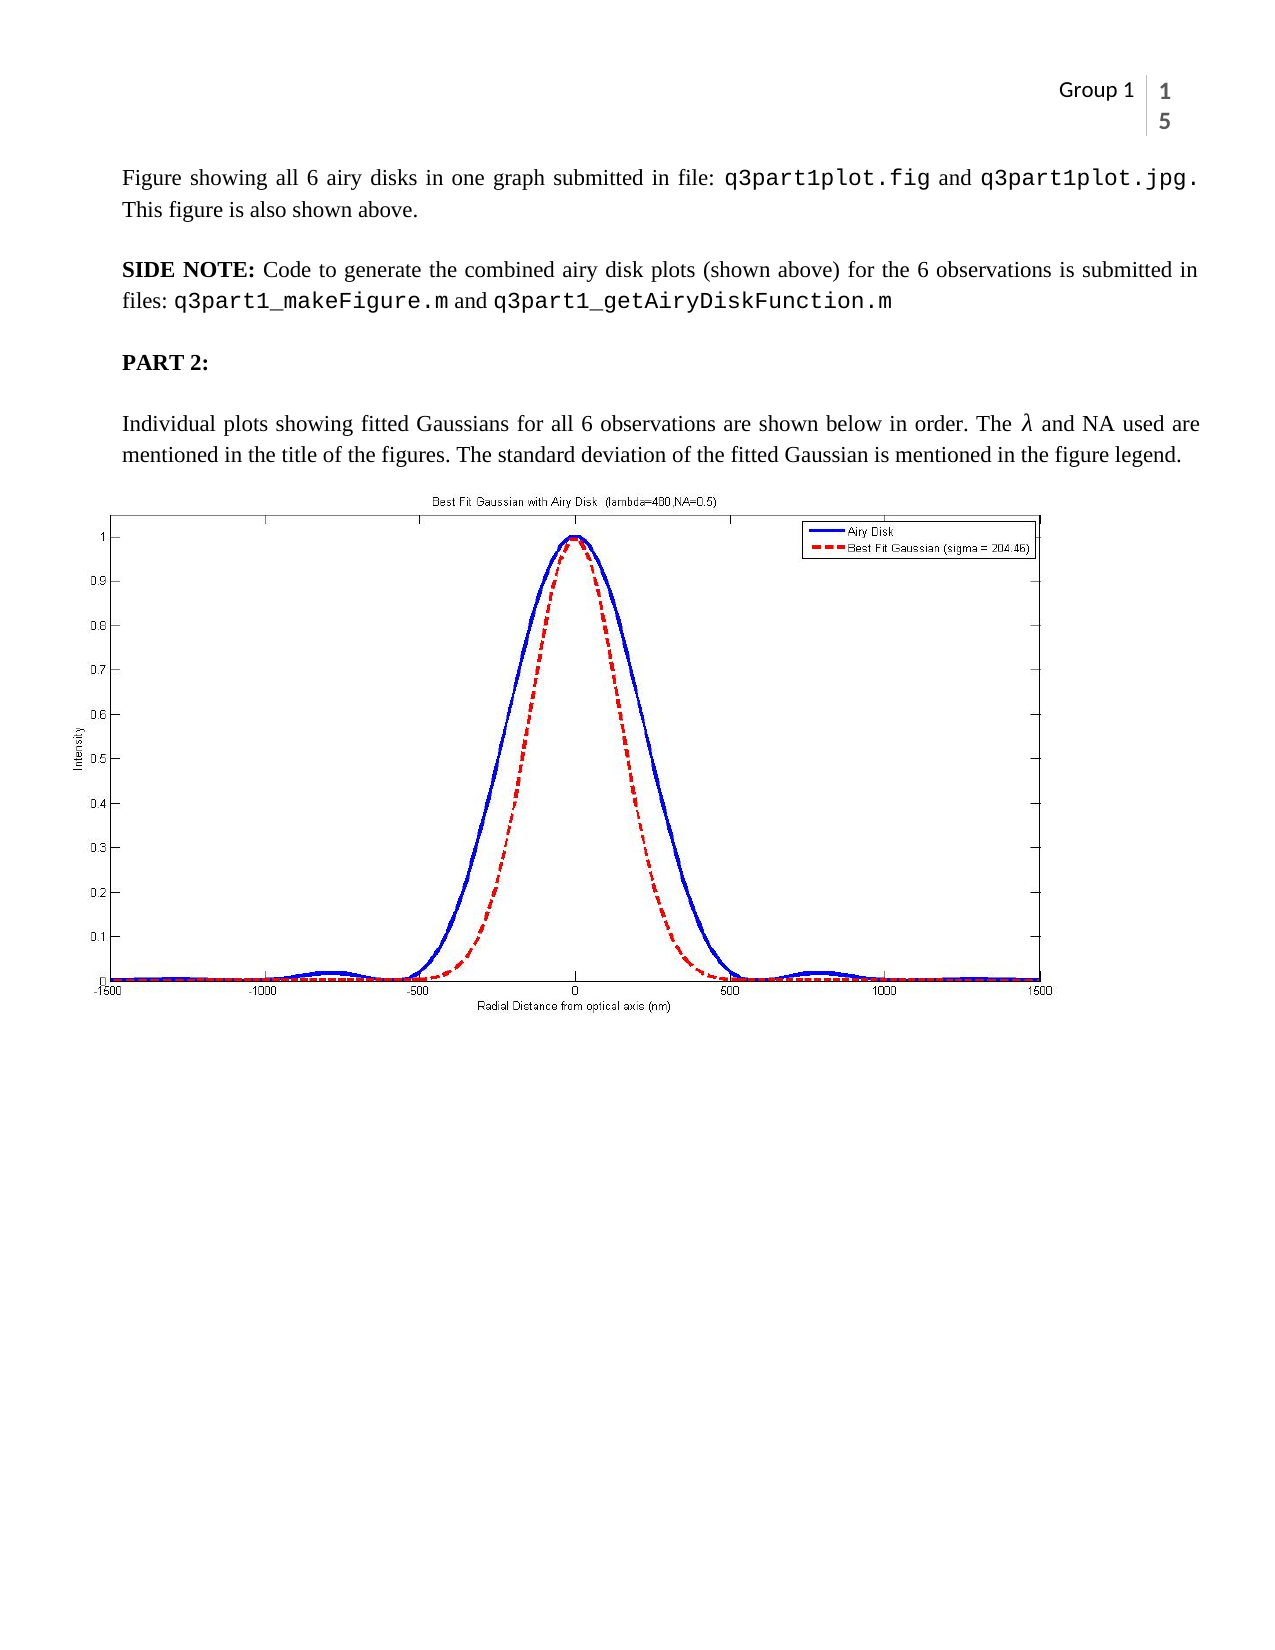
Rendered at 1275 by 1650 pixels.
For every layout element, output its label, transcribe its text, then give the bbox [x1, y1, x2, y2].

picture [0, 471, 1154, 1044]
list SIDE NOTE: Code to generate the combined airy disk plots (shown above) for the 6 observations is submitted in files: q3part1_makeFigure.m and q3part1_getAiryDiskFunction.m [122, 257, 1200, 315]
list PART 2: [122, 349, 1200, 376]
list Figure showing all 6 airy disks in one graph submitted in file: q3part1plot.fig and q3part1plot.jpg. This figure is also shown above. [122, 164, 1200, 222]
list Individual plots showing fitted Gaussians for all 6 observations are shown below in order. The and NA used are mentioned in the title of the figures. The standard deviation of the fitted Gaussian is mentioned in the figure legend. [122, 410, 1200, 468]
